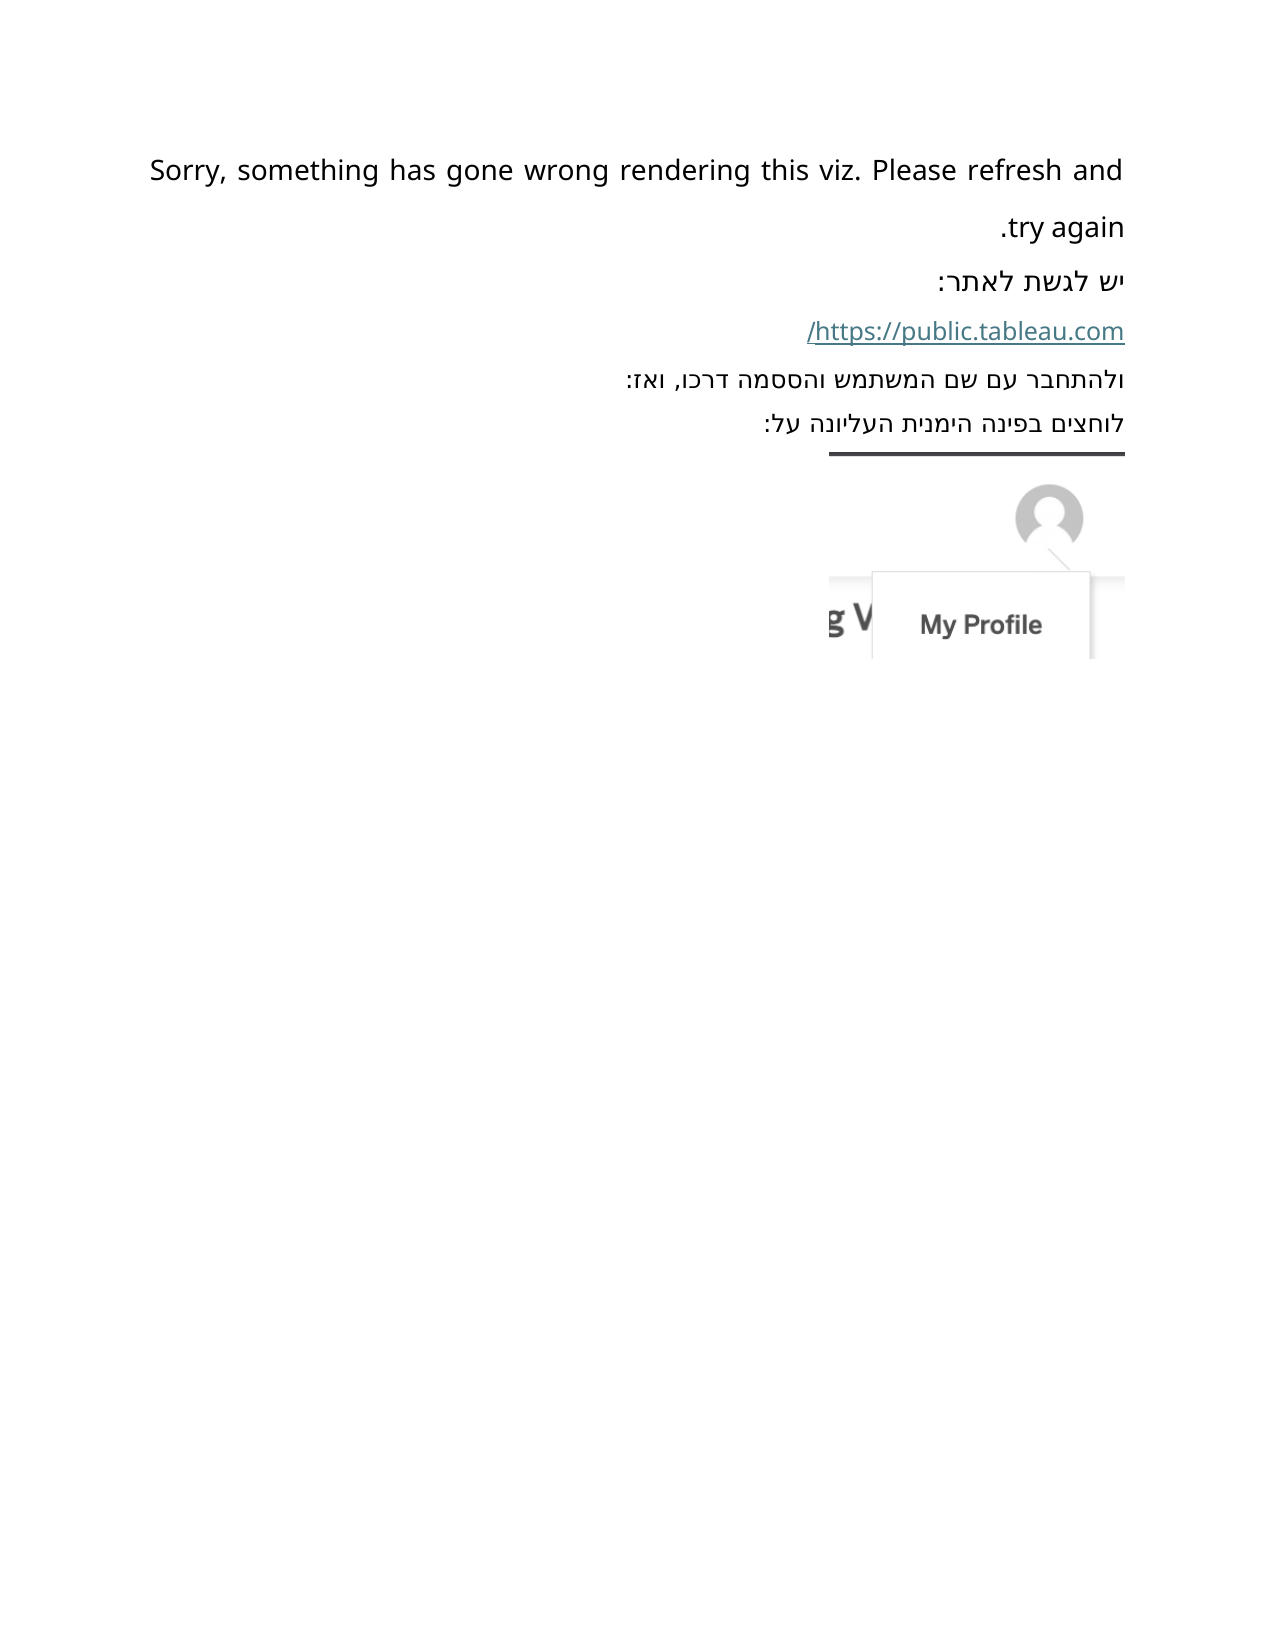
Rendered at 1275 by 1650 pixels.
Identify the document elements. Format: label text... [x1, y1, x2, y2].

text לוחצים בפינה הימנית העליונה על: [150, 409, 1125, 438]
text יש לגשת לאתר: [150, 265, 1125, 298]
text Sorry, something has gone wrong rendering this viz. Please refresh and try again. [150, 150, 1125, 246]
picture [829, 452, 1125, 659]
text https://public.tableau.com/ [150, 314, 1125, 348]
text ולהתחבר עם שם המשתמש והססמה דרכו, ואז: [150, 365, 1125, 394]
